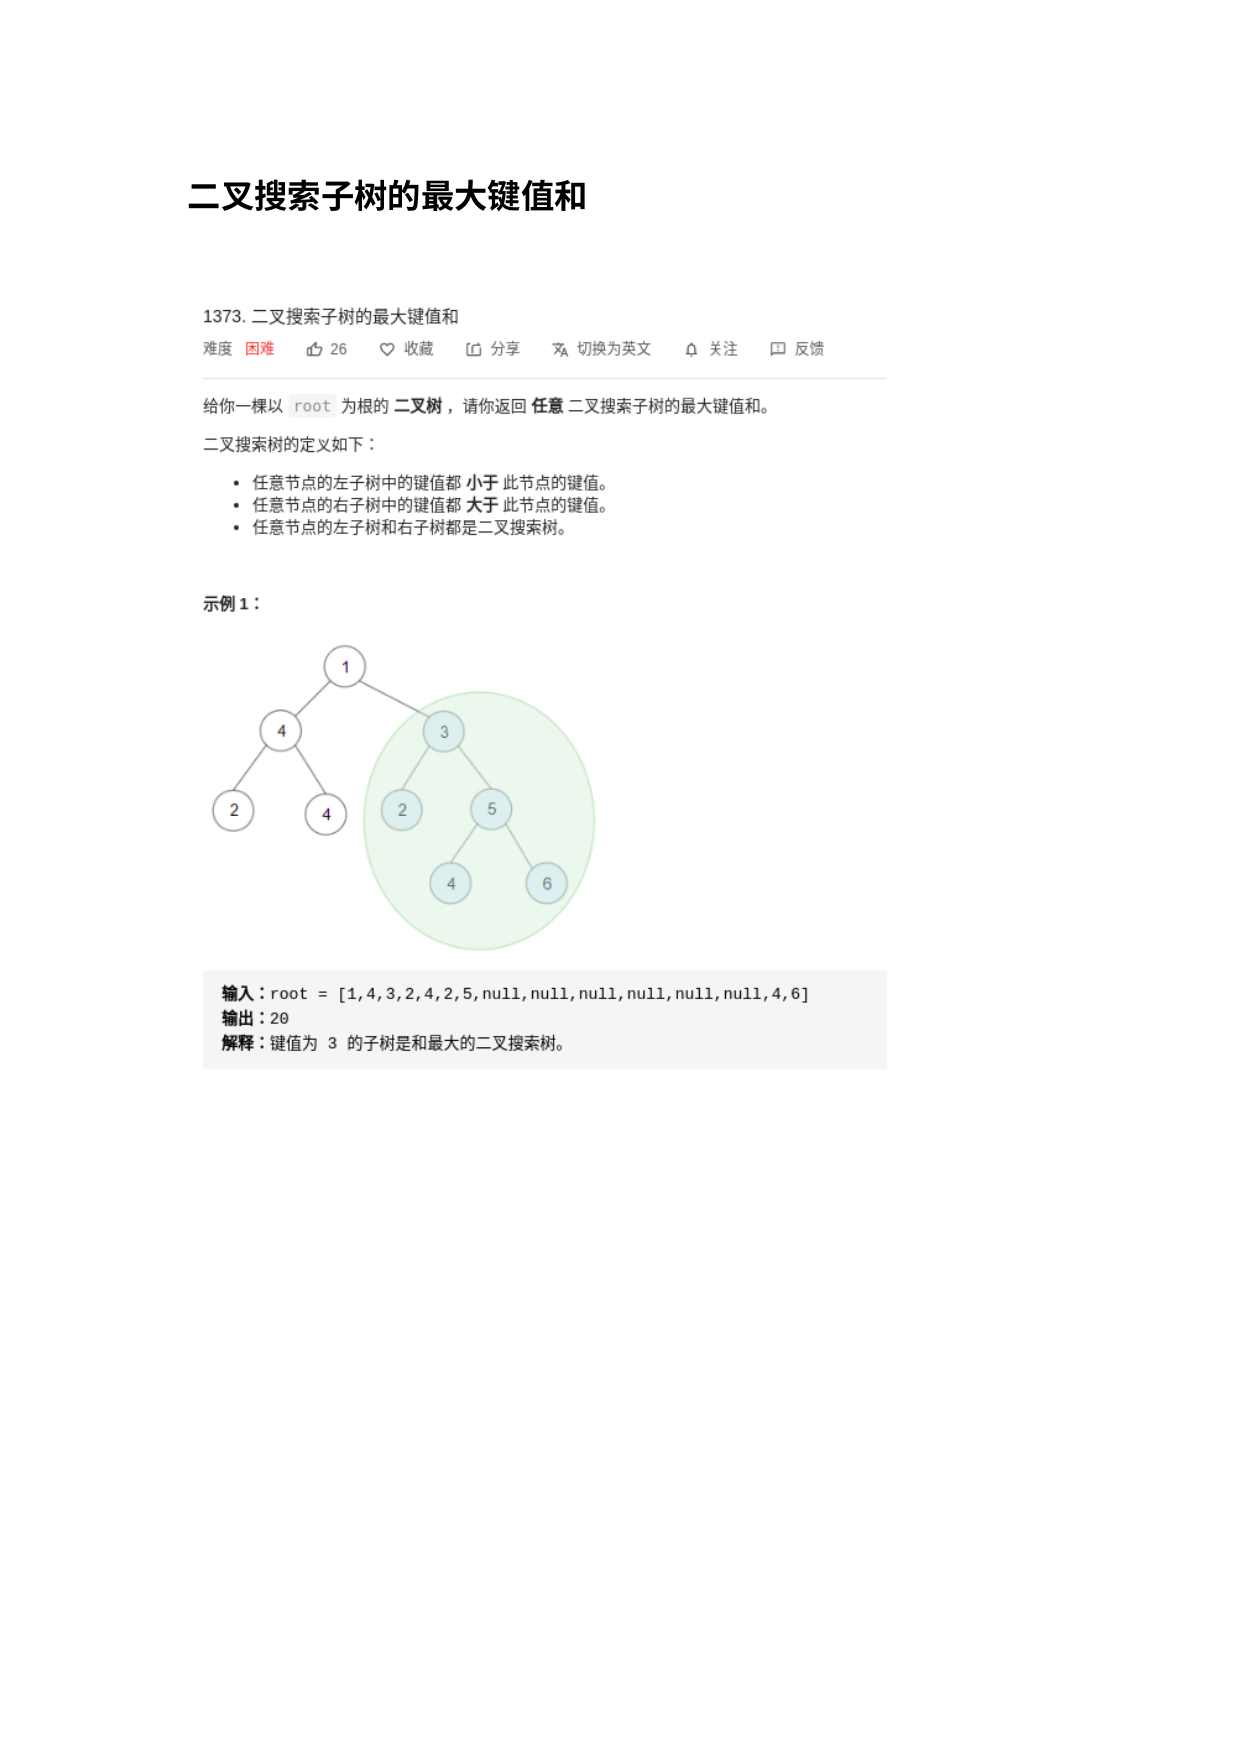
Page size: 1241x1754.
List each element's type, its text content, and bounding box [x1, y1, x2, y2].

subtitle 二叉搜索子树的最大键值和 [187, 162, 1053, 227]
picture [187, 289, 887, 1077]
